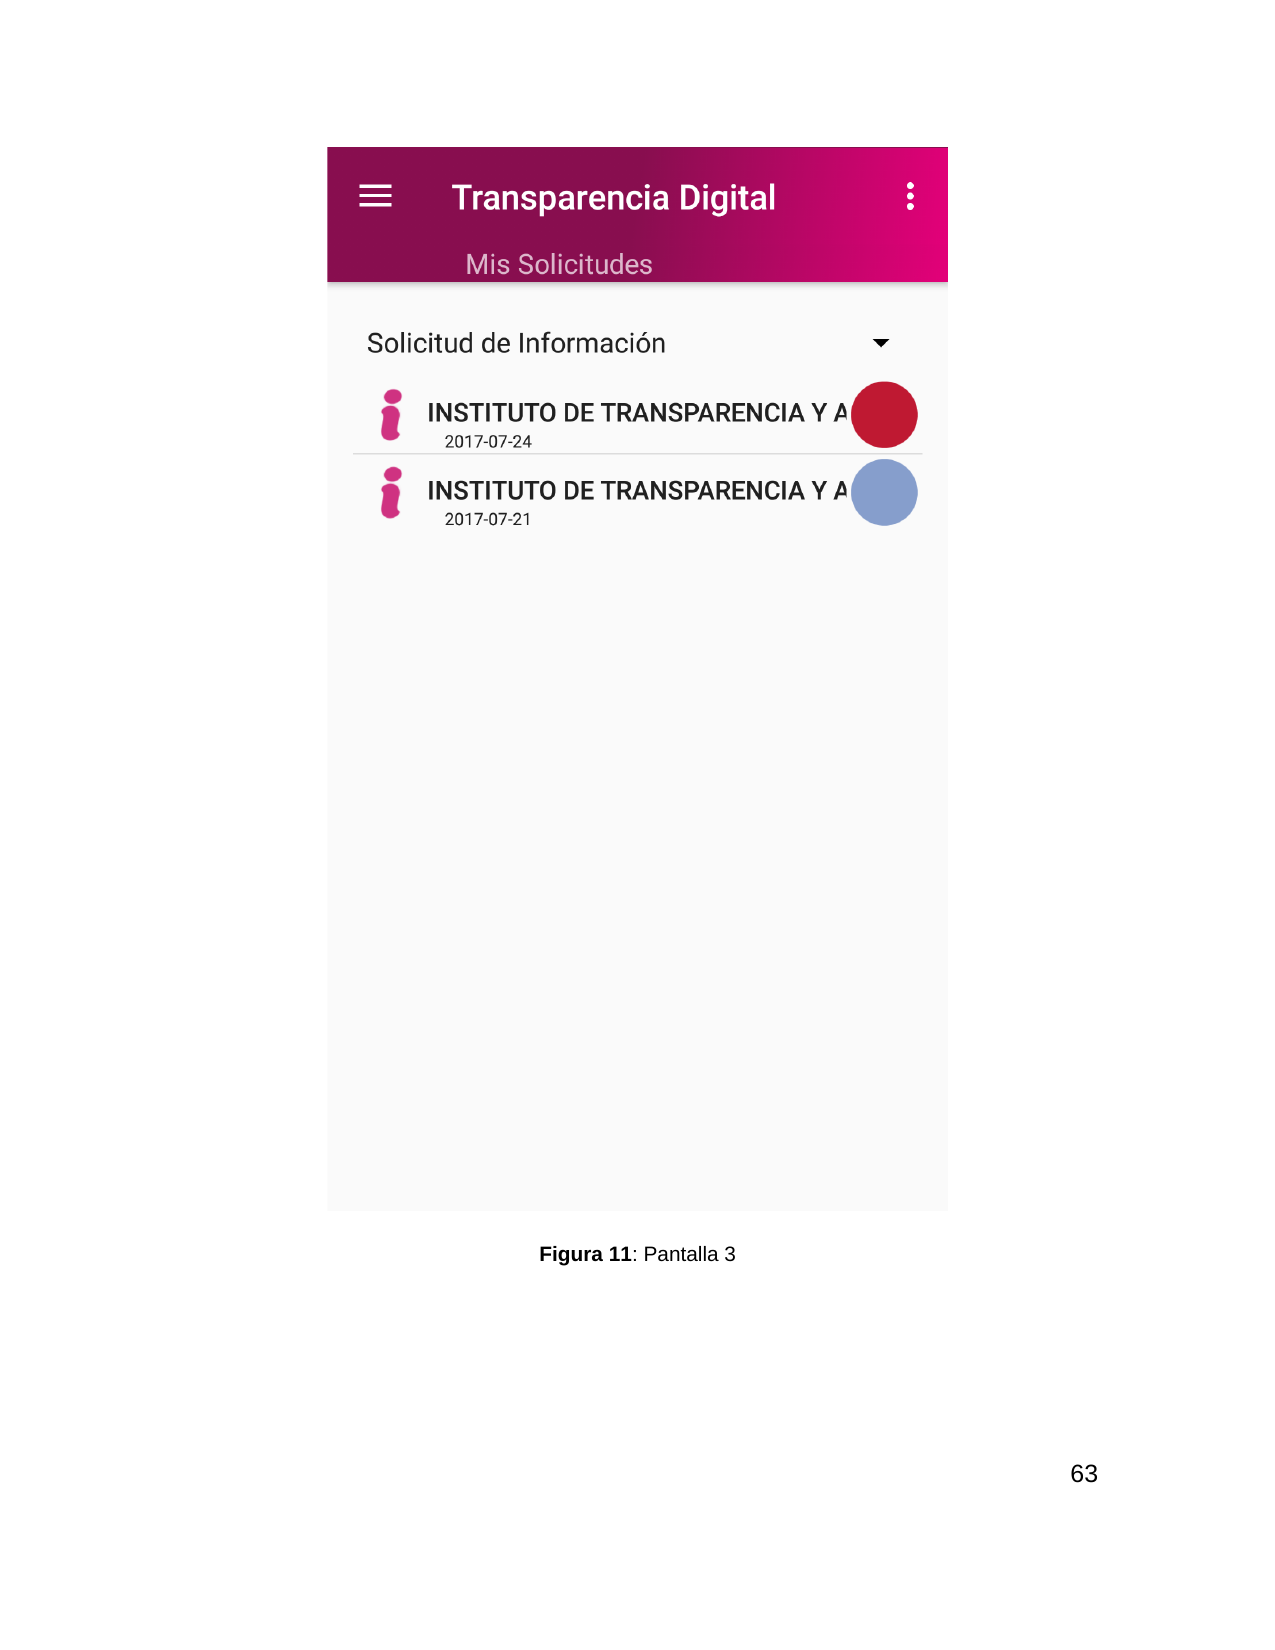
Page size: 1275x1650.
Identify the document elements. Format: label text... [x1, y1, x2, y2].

text Figura 11: Pantalla 3 [177, 1242, 1098, 1266]
picture [327, 147, 948, 1211]
